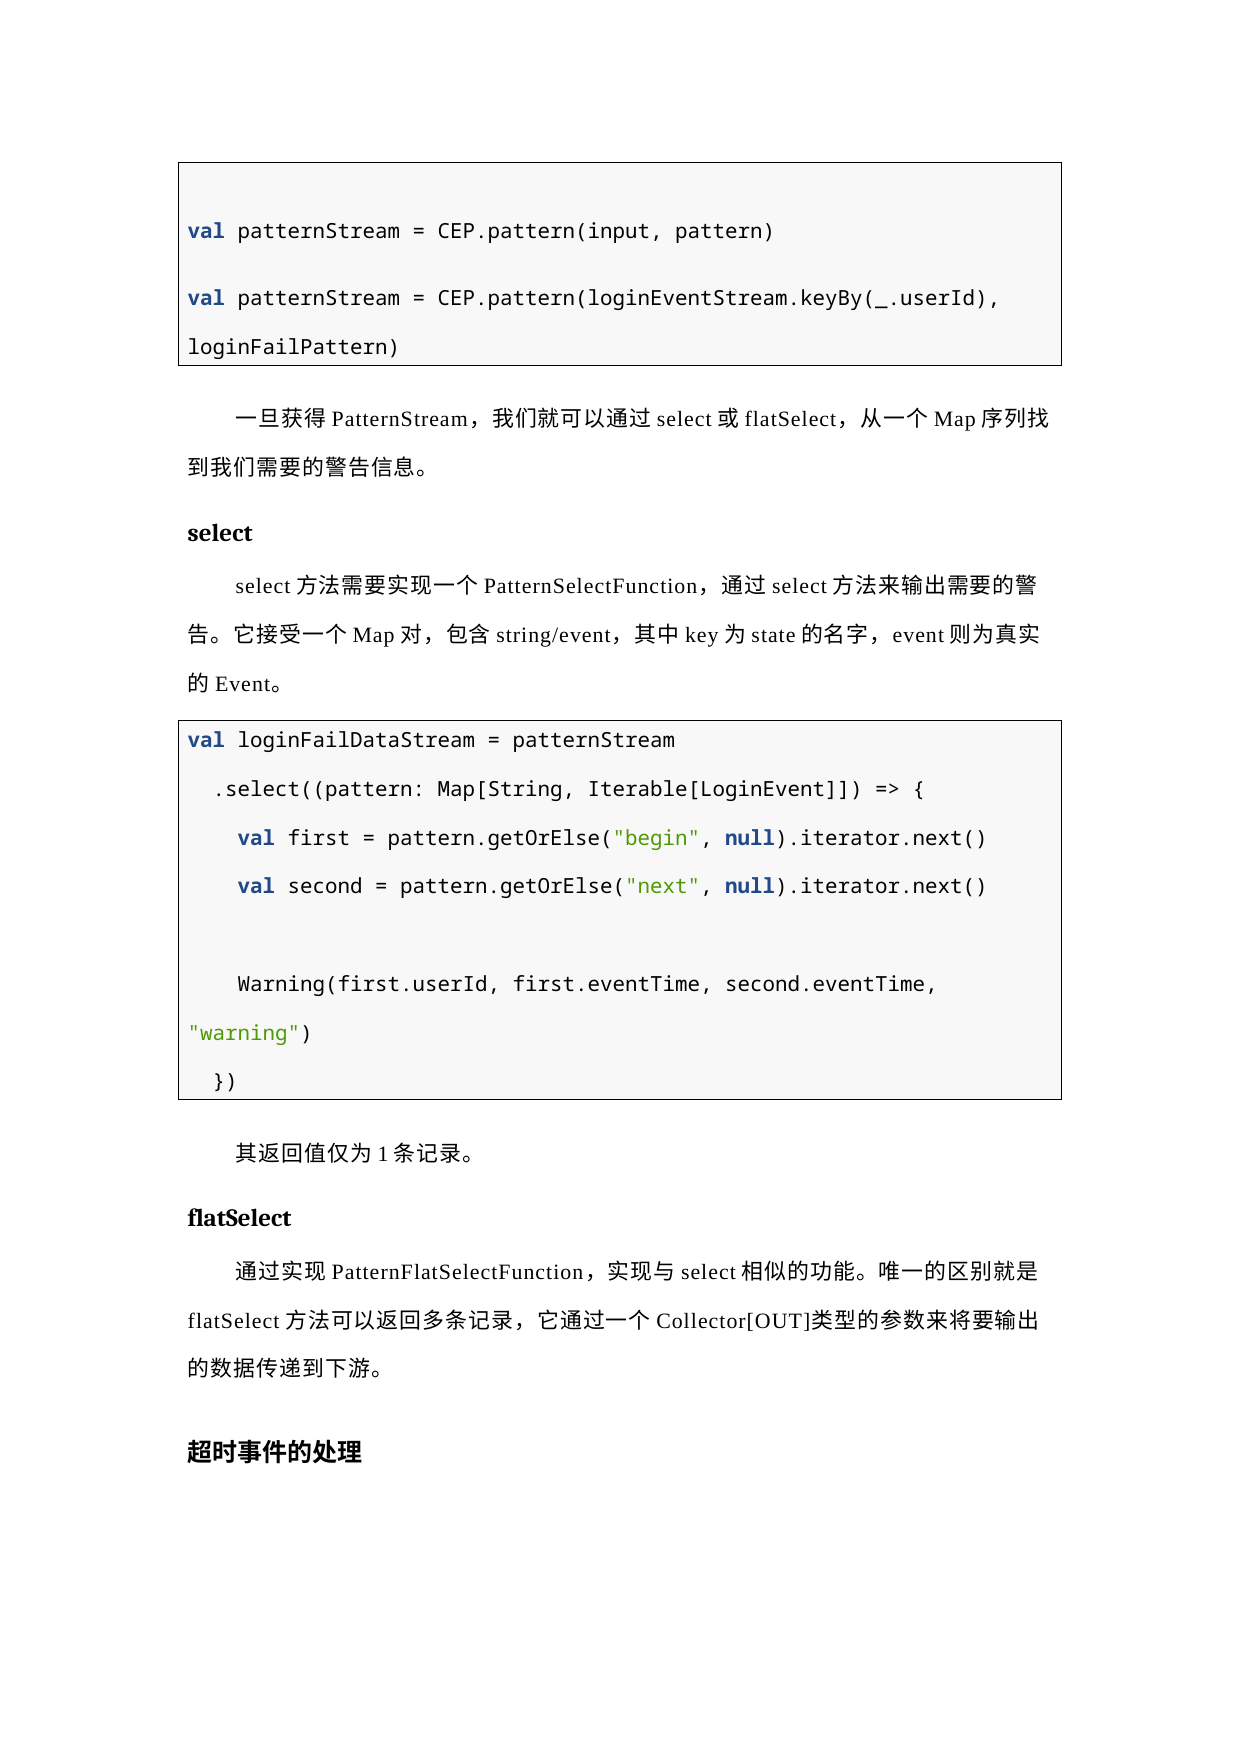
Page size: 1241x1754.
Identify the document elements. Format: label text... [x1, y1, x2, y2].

text select方法需要实现一个PatternSelectFunction，通过select方法来输出需要的警告。它接受一个Map对，包含string/event，其中key为state的名字，event则为真实的Event。 [187, 568, 1053, 698]
text 一旦获得PatternStream，我们就可以通过select或flatSelect，从一个Map序列找到我们需要的警告信息。 [187, 401, 1053, 482]
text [179, 163, 1061, 246]
text 其返回值仅为1条记录。 [187, 1135, 1053, 1168]
text flatSelect [187, 1202, 1053, 1235]
text 超时事件的处理 [187, 1418, 1053, 1483]
text 通过实现PatternFlatSelectFunction，实现与select相似的功能。唯一的区别就是flatSelect方法可以返回多条记录，它通过一个Collector[OUT]类型的参数来将要输出的数据传递到下游。 [187, 1253, 1053, 1383]
text val patternStream = CEP.pattern(loginEventStream.keyBy(_.userId), loginFailPattern) [179, 278, 1061, 365]
text val loginFailDataStream = patternStream .select((pattern: Map[String, Iterable[LoginEvent]]) => { val first = pattern.getOrElse("begin", null).iterator.next() val second = pattern.getOrElse("next", null).iterator.next() Warning(first.userId, first.eventTime, second.eventTime, "warning") }) [179, 721, 1061, 1099]
text select [187, 517, 1053, 549]
